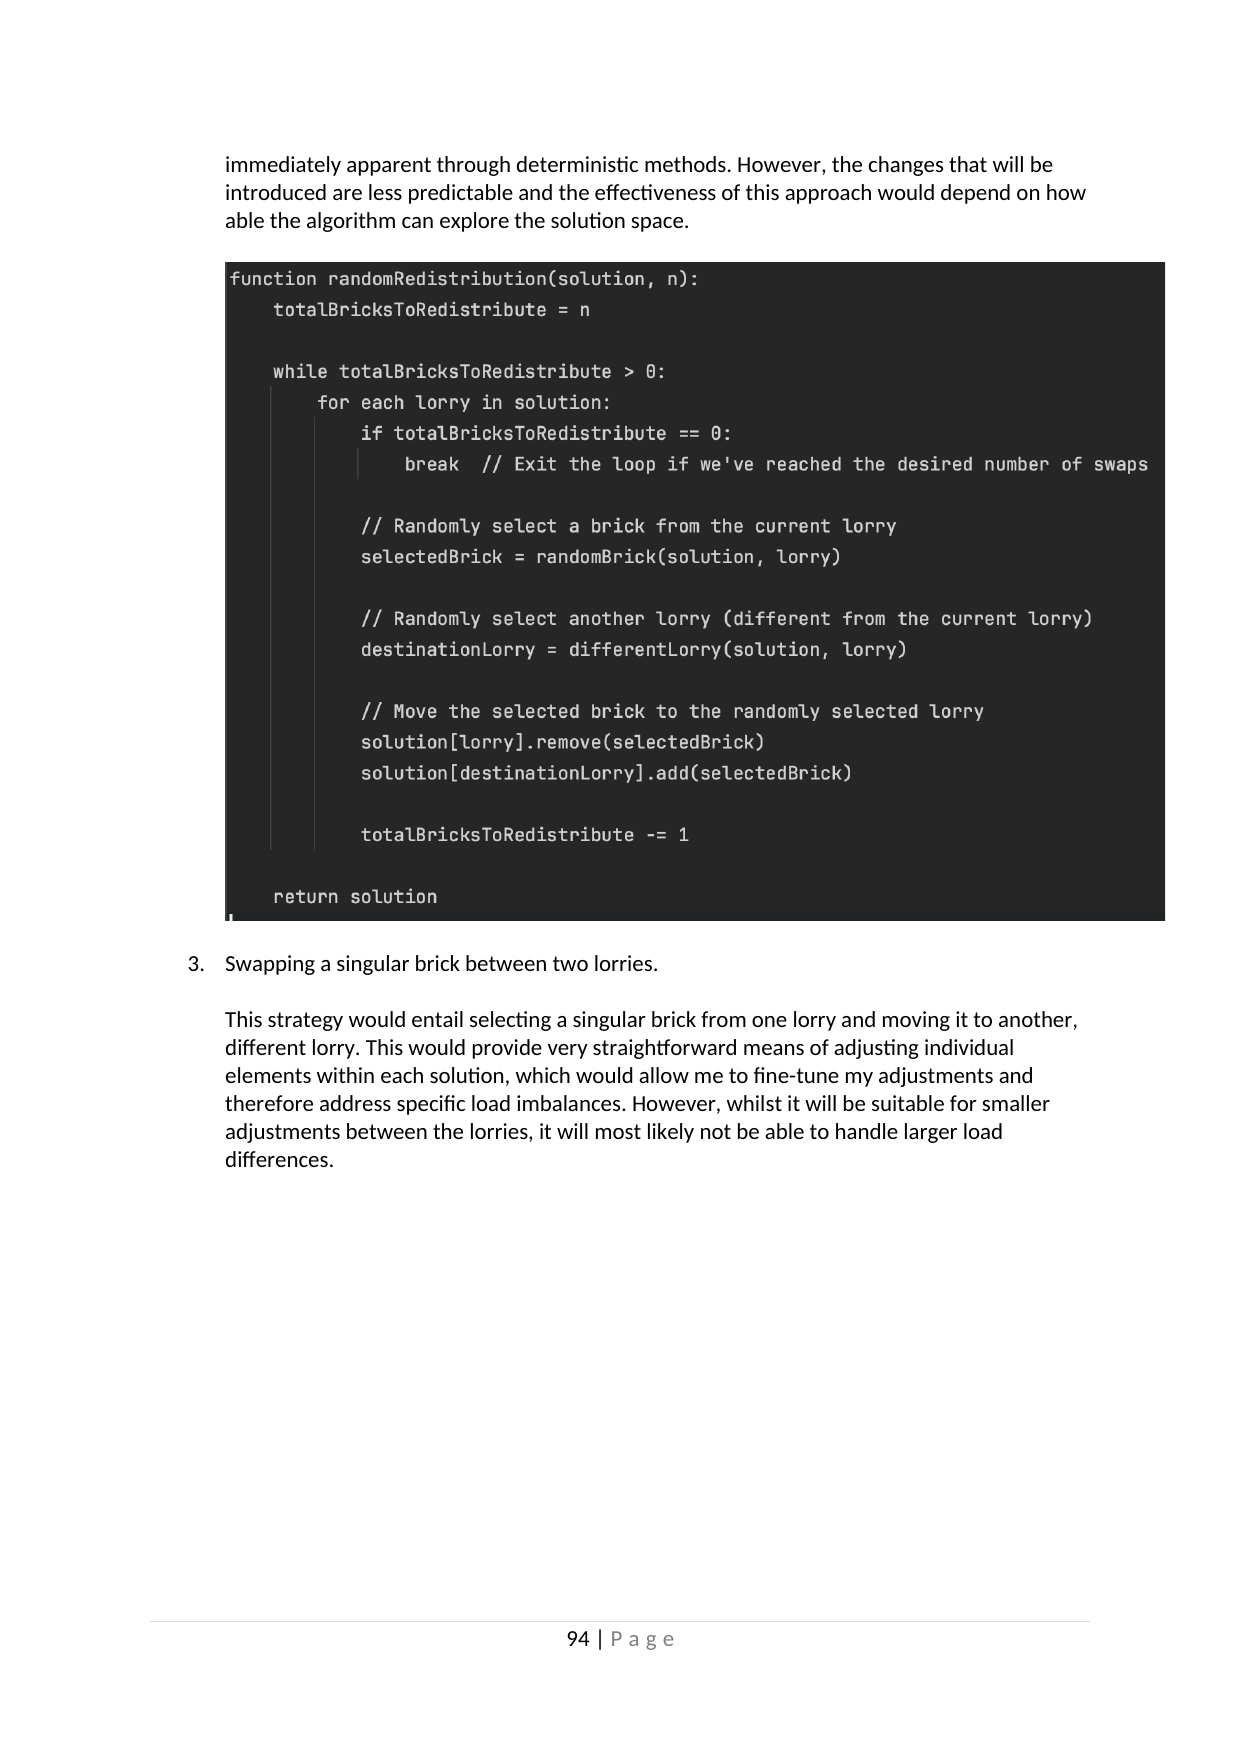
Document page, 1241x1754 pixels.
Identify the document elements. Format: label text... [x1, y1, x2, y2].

list Swapping a singular brick between two lorries. [187, 949, 1090, 977]
text This strategy would entail selecting a singular brick from one lorry and moving it to another, different lorry. This would provide very straightforward means of adjusting individual elements within each solution, which would allow me to fine-tune my adjustments and therefore address specific load imbalances. However, whilst it will be suitable for smaller adjustments between the lorries, it will most likely not be able to handle larger load differences. [225, 1005, 1090, 1173]
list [225, 150, 1090, 234]
picture [225, 262, 1166, 921]
